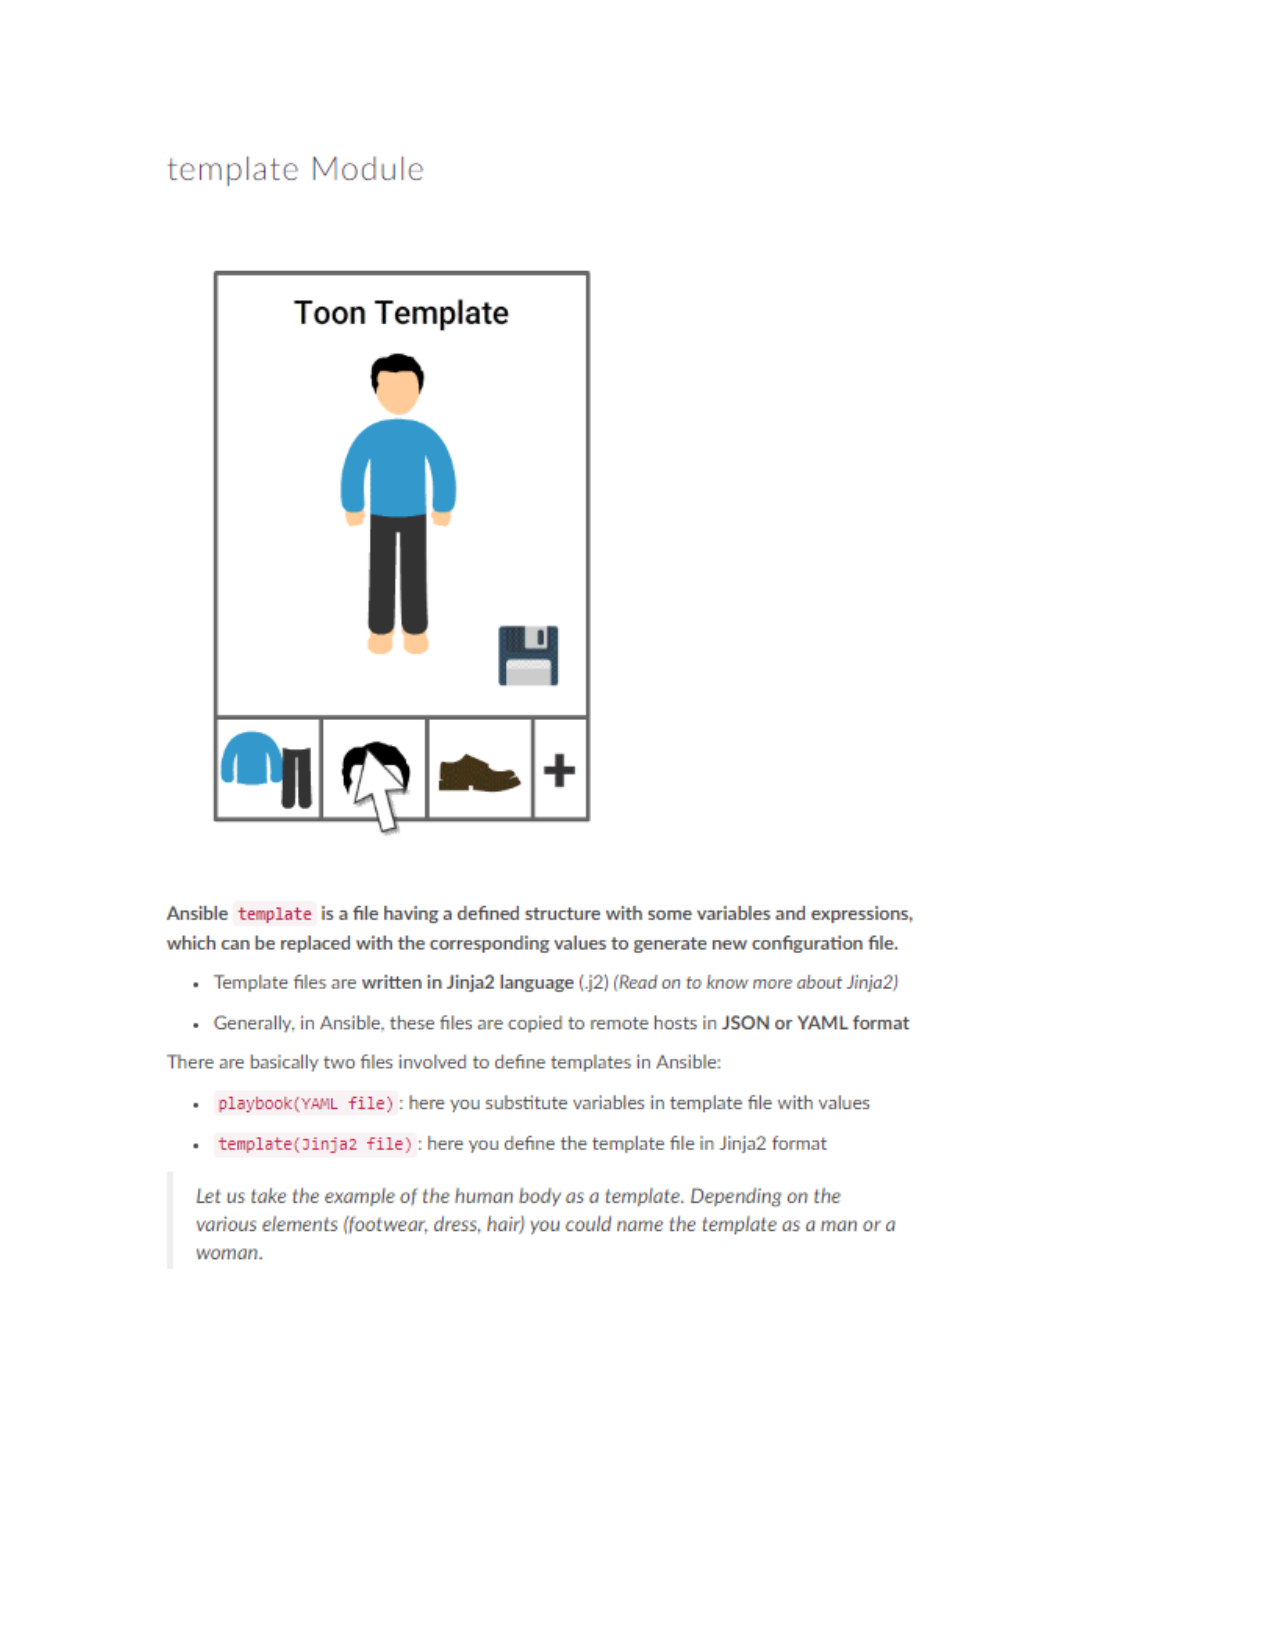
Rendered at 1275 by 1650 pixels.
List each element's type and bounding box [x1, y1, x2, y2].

picture [150, 150, 935, 1269]
